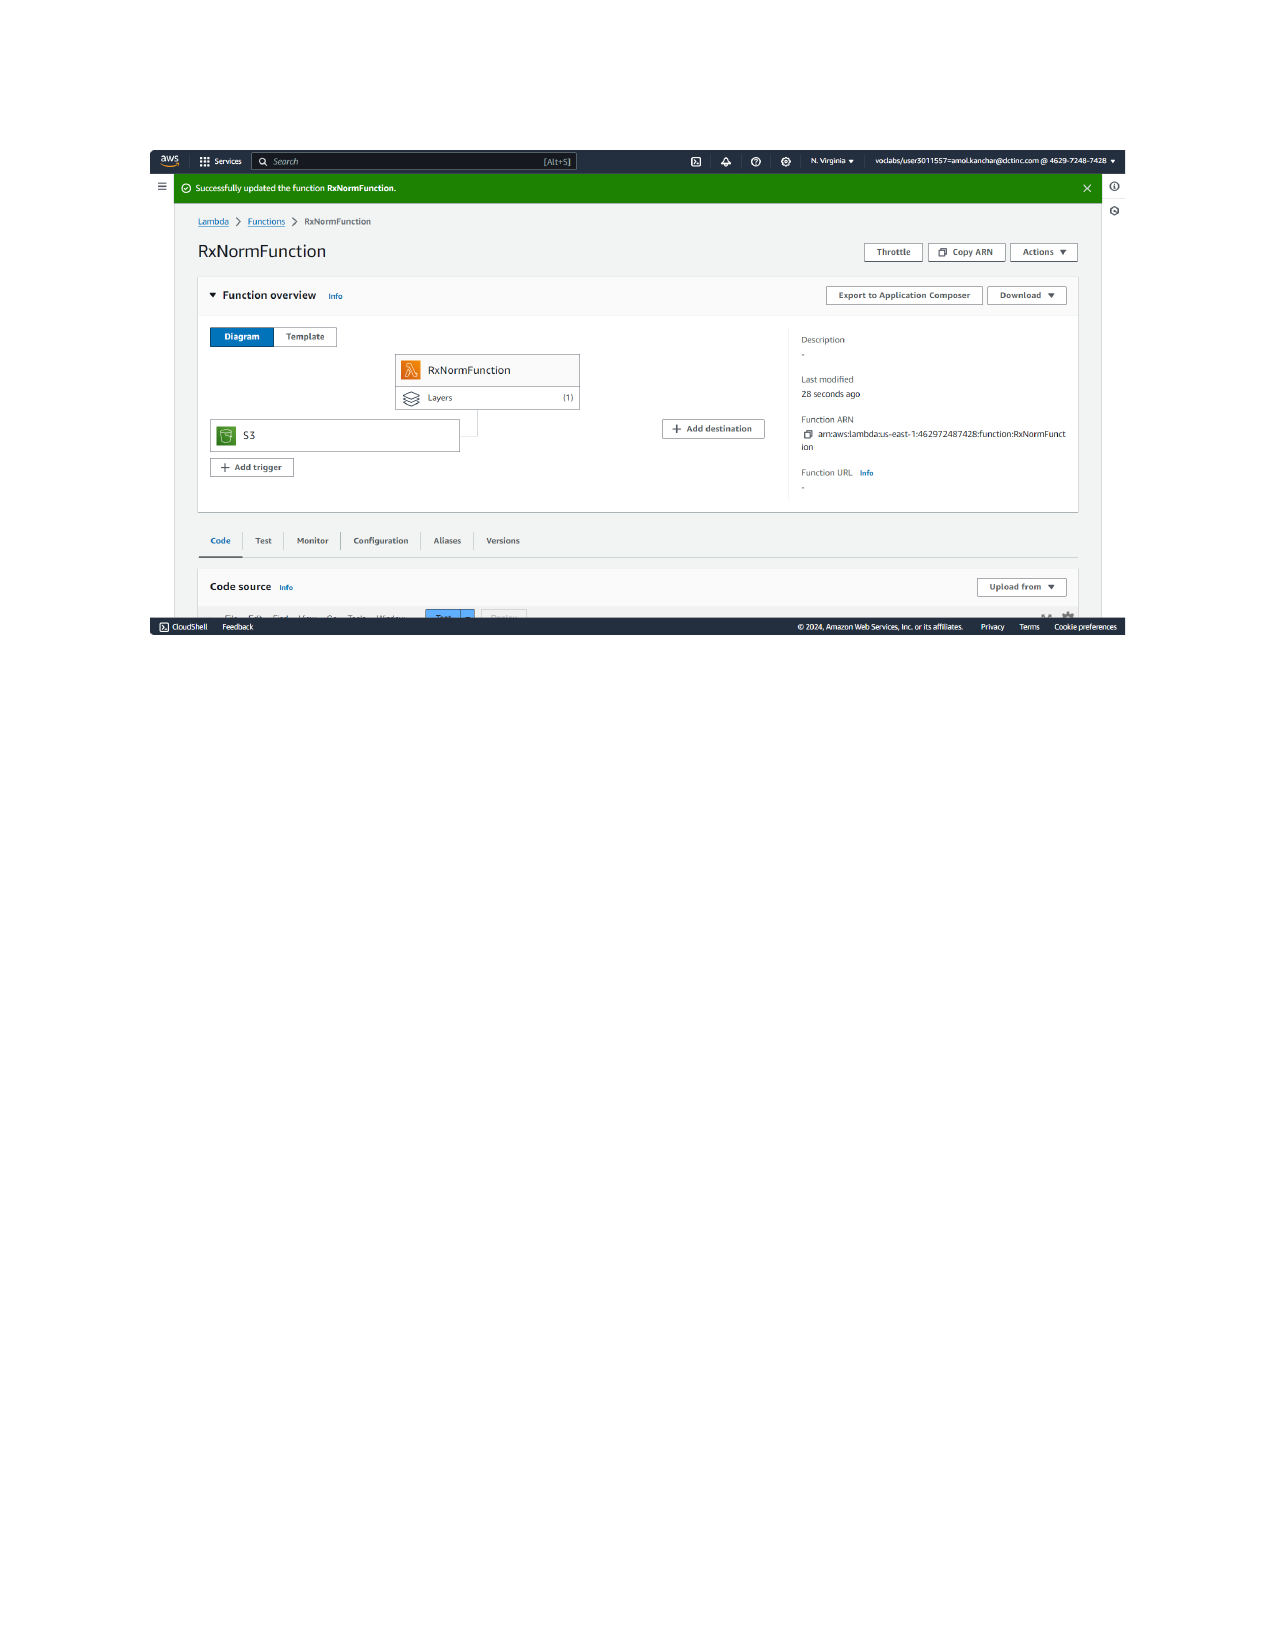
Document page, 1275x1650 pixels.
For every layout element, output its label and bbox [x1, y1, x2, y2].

picture [150, 150, 1125, 635]
